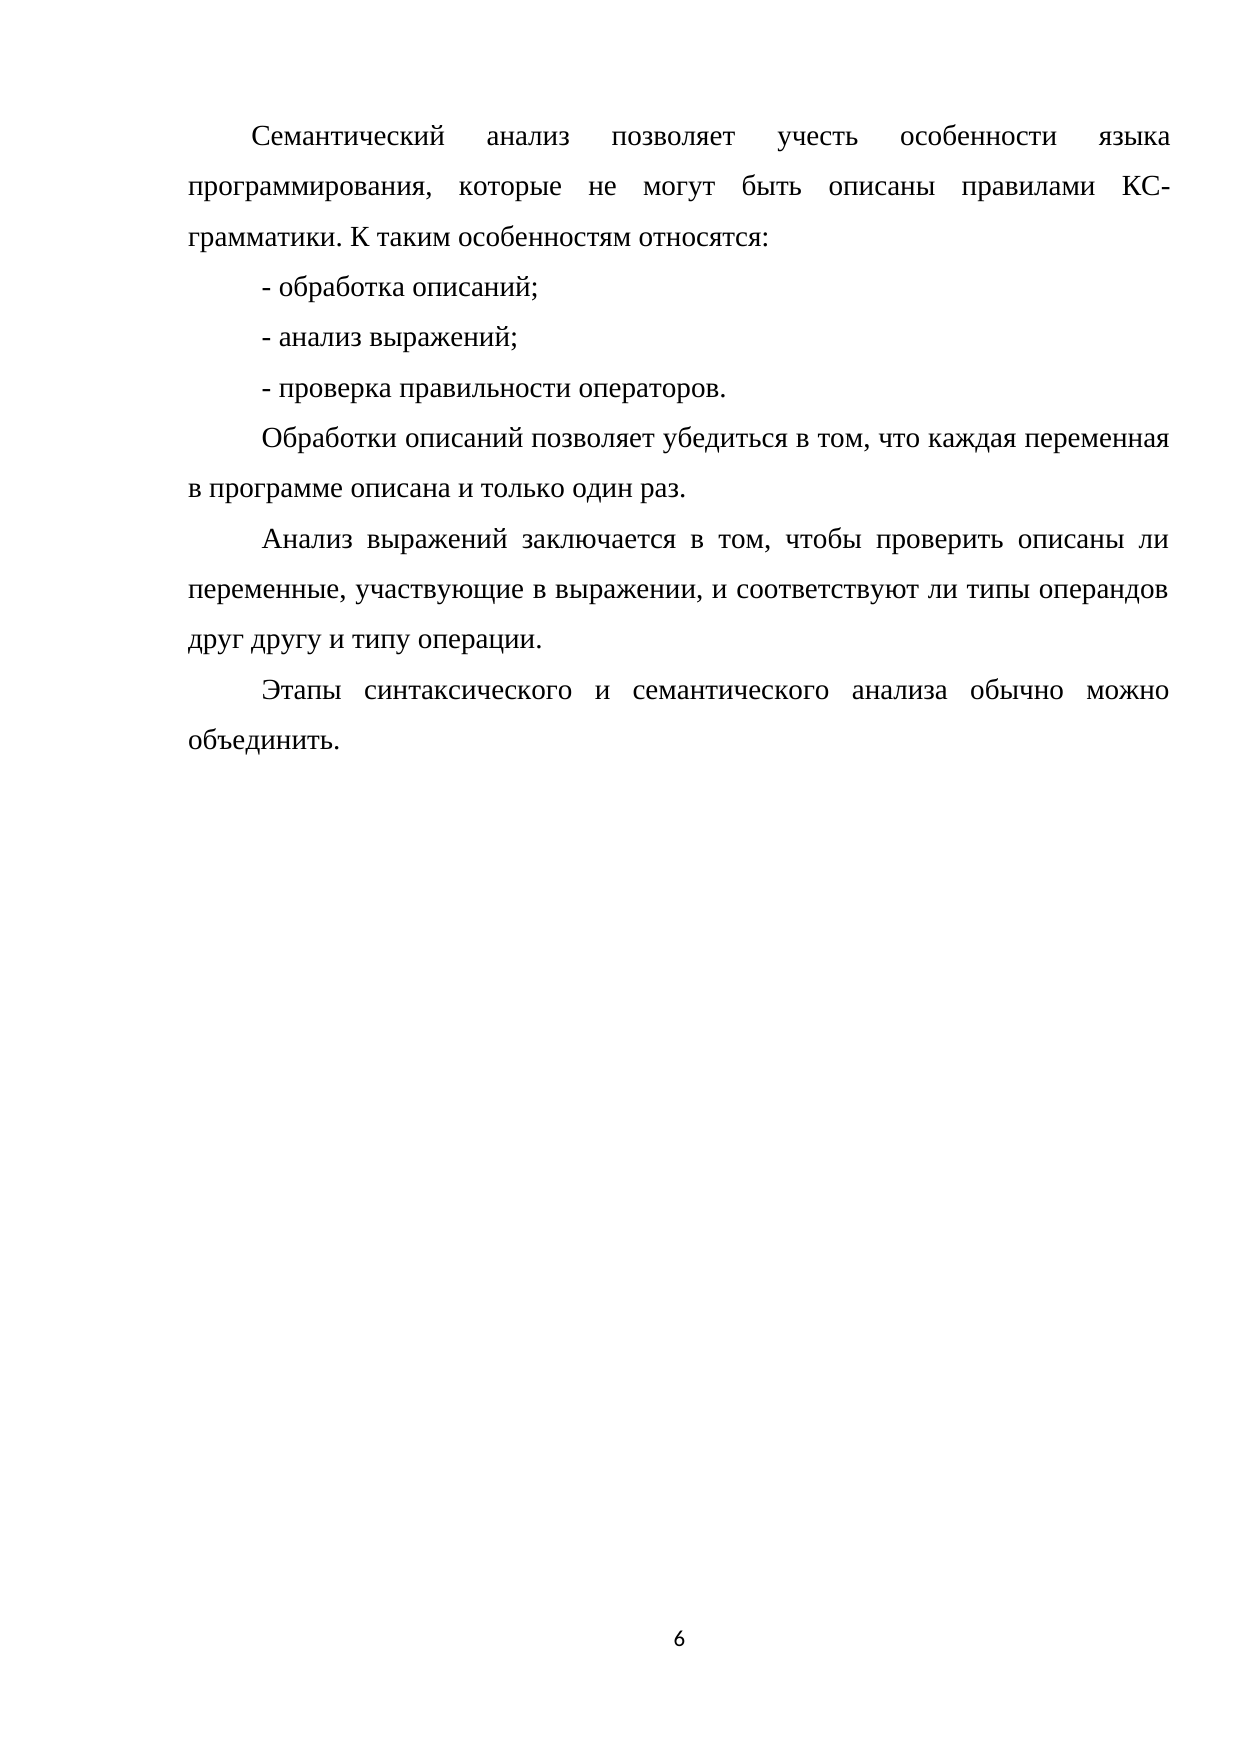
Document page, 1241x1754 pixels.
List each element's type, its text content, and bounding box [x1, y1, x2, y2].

text Обработки описаний позволяет убедиться в том, что каждая переменная в программе описана и только один раз. [188, 420, 1169, 504]
list проверка правильности операторов. [261, 370, 1181, 403]
text Семантический анализ позволяет учесть особенности языка программирования, которые не могут быть описаны правилами КС- грамматики. К таким особенностям относятся: [188, 118, 1171, 252]
text Этапы синтаксического и семантического анализа обычно можно объединить. [188, 672, 1169, 756]
list обработка описаний; [261, 269, 1181, 303]
text Анализ выражений заключается в том, чтобы проверить описаны ли переменные, участвующие в выражении, и соответствуют ли типы операндов друг другу и типу операции. [188, 521, 1169, 655]
list анализ выражений; [261, 319, 1181, 353]
